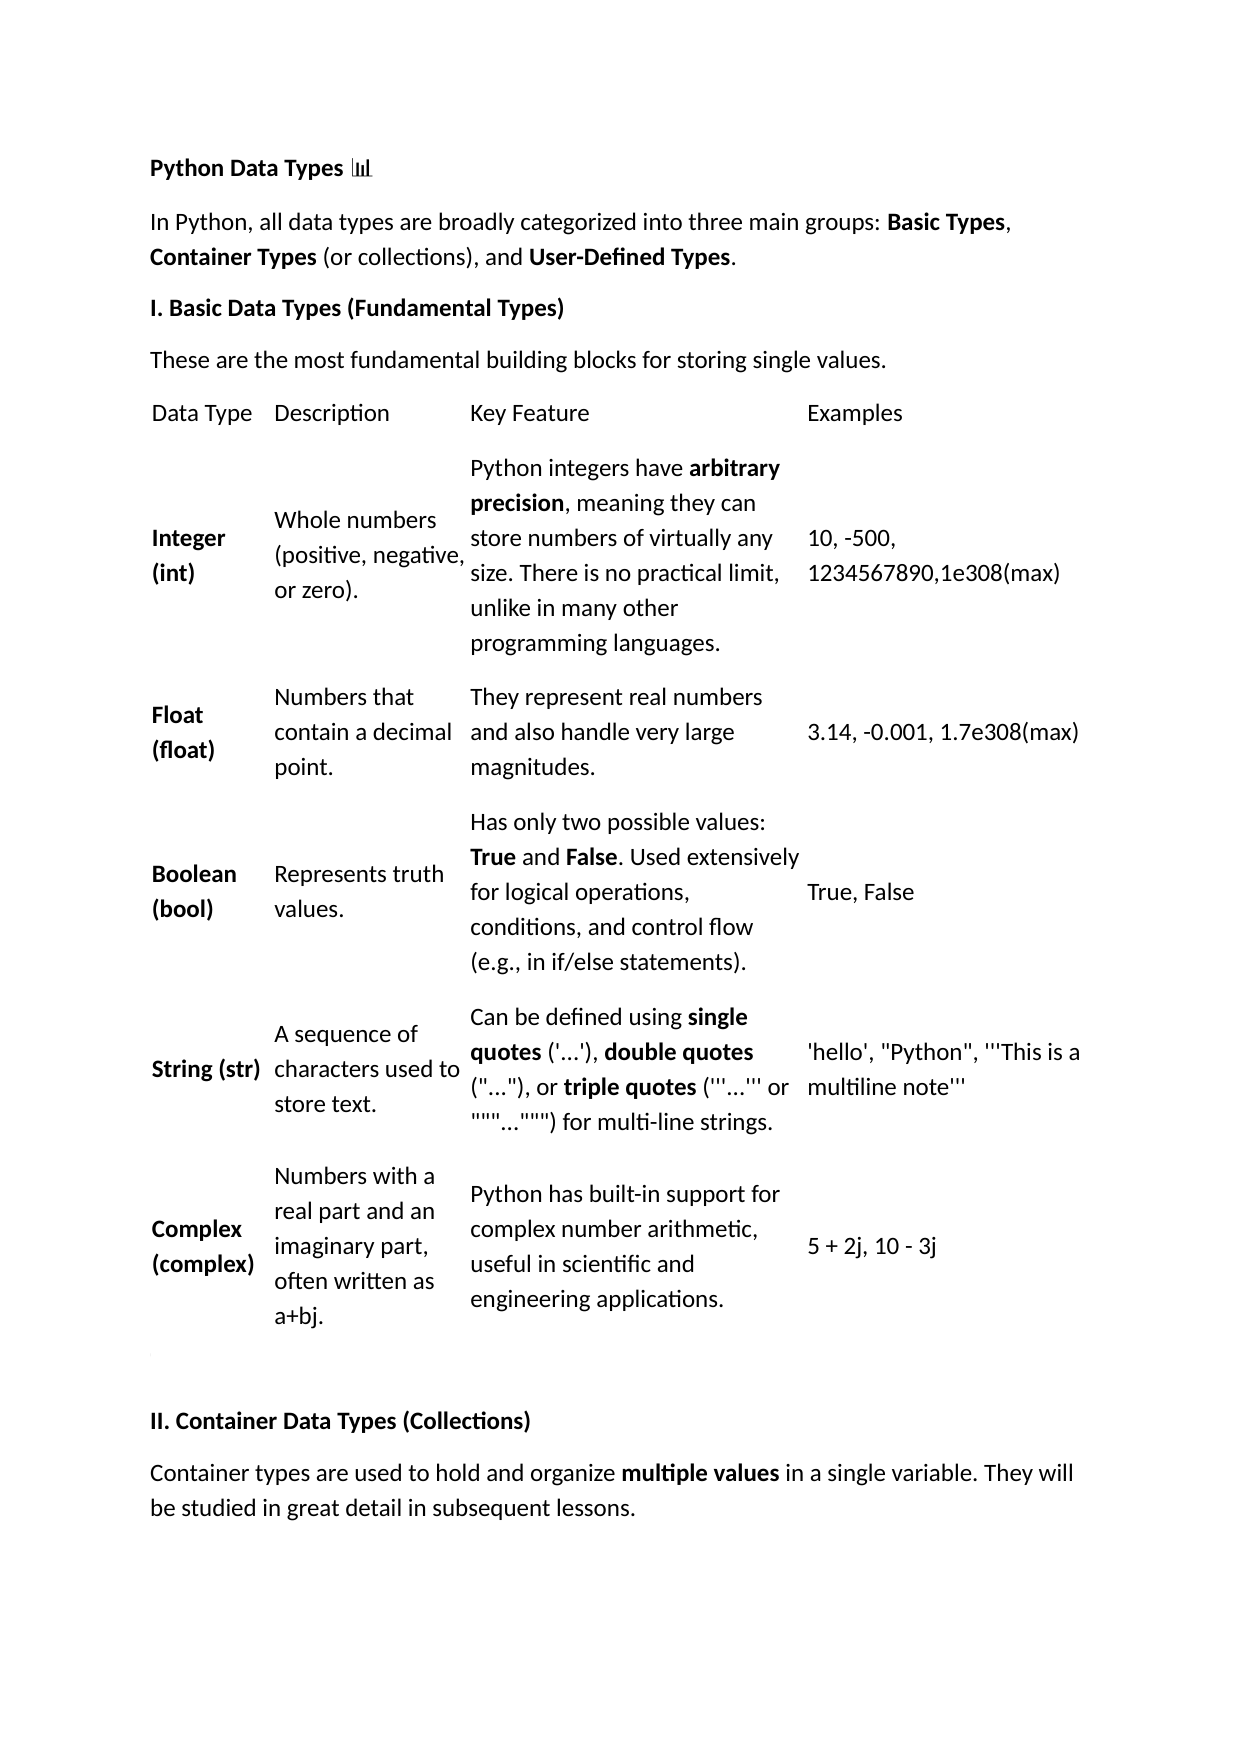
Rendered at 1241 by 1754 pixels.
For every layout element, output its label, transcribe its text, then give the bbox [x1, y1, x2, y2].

table_cell 10, -500, 1234567890,1e308(max) [806, 450, 1090, 680]
table_cell Float (float) [150, 680, 273, 804]
text Python Data Types 📊 [150, 150, 1090, 184]
table_cell Python integers have arbitrary precision, meaning they can store numbers of virtually any size. There is no practical limit, unlike in many other programming languages. [469, 450, 806, 680]
table_header Description [273, 396, 468, 450]
table_header Examples [806, 396, 1090, 450]
table_cell True, False [806, 805, 1090, 999]
table_cell Numbers that contain a decimal point. [273, 680, 468, 804]
text These are the most fundamental building blocks for storing single values. [150, 344, 1090, 375]
table_cell They represent real numbers and also handle very large magnitudes. [469, 680, 806, 804]
table_cell 5 + 2j, 10 - 3j [806, 1159, 1090, 1353]
table_cell Numbers with a real part and an imaginary part, often written as a+bj. [273, 1159, 468, 1353]
table_header Data Type [150, 396, 273, 450]
table_cell 'hello', "Python", '''This is a multiline note''' [806, 999, 1090, 1159]
text I. Basic Data Types (Fundamental Types) [150, 292, 1090, 323]
table_cell Integer (int) [150, 450, 273, 680]
table_cell Boolean (bool) [150, 805, 273, 999]
table_cell String (str) [150, 999, 273, 1159]
table_cell Whole numbers (positive, negative, or zero). [273, 450, 468, 680]
text In Python, all data types are broadly categorized into three main groups: Basic Types, Container Types (or collections), and User-Defined Types. [150, 206, 1090, 271]
table_cell Represents truth values. [273, 805, 468, 999]
table_cell Can be defined using single quotes ('...'), double quotes ("..."), or triple quotes ('''...''' or """...""") for multi-line strings. [469, 999, 806, 1159]
table_cell Complex (complex) [150, 1159, 273, 1353]
table_cell A sequence of characters used to store text. [273, 999, 468, 1159]
text II. Container Data Types (Collections) [150, 1405, 1090, 1436]
table_header Key Feature [469, 396, 806, 450]
table_cell Python has built-in support for complex number arithmetic, useful in scientific and engineering applications. [469, 1159, 806, 1353]
text Container types are used to hold and organize multiple values in a single variable. They will be studied in great detail in subsequent lessons. [150, 1457, 1090, 1522]
table_cell Has only two possible values: True and False. Used extensively for logical operations, conditions, and control flow (e.g., in if/else statements). [469, 805, 806, 999]
table_cell 3.14, -0.001, 1.7e308(max) [806, 680, 1090, 804]
